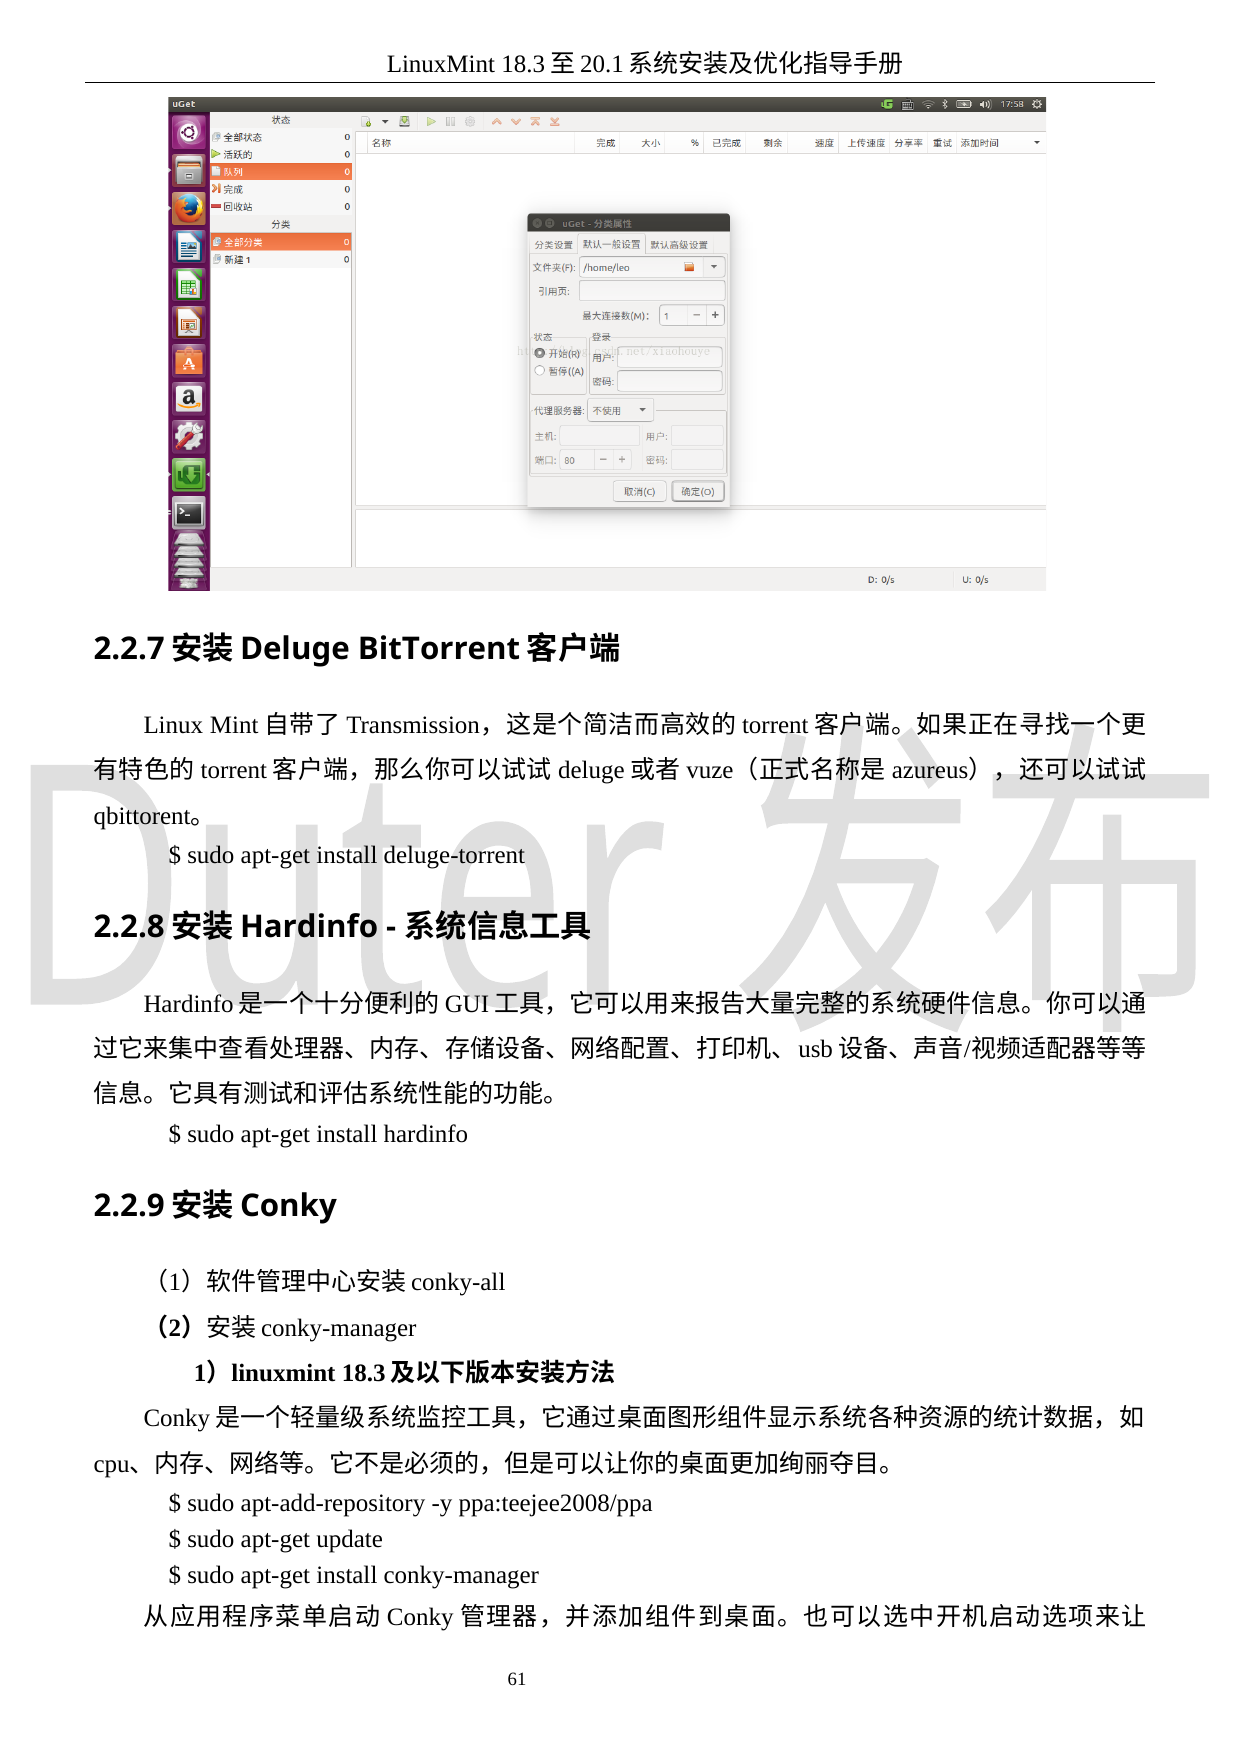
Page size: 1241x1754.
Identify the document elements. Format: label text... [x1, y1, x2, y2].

text Conky是一个轻量级系统监控工具，它通过桌面图形组件显示系统各种资源的统计数据，如cpu、内存、网络等。它不是必须的，但是可以让你的桌面更加绚丽夺目。 [93, 1398, 1147, 1479]
subtitle 2.2.7安装Deluge BitTorrent客户端 [93, 623, 1147, 668]
text $ sudo apt-get install conky-manager [93, 1560, 1147, 1589]
list 软件管理中心安装conky-all [93, 1262, 1147, 1298]
subtitle 2.2.9安装Conky [93, 1180, 1147, 1226]
text Linux Mint自带了Transmission，这是个简洁而高效的torrent客户端。如果正在寻找一个更有特色的torrent客户端，那么你可以试试deluge或者vuze（正式名称是azureus），还可以试试qbittorent。 [93, 704, 1147, 831]
text $ sudo apt-get install hardinfo [93, 1119, 1147, 1148]
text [93, 1596, 1147, 1632]
picture [168, 97, 1047, 591]
text $ sudo apt-get install deluge-torrent [93, 841, 1147, 869]
text Hardinfo是一个十分便利的GUI工具，它可以用来报告大量完整的系统硬件信息。你可以通过它来集中查看处理器、内存、存储设备、网络配置、打印机、usb设备、声音/视频适配器等等信息。它具有测试和评估系统性能的功能。 [93, 983, 1147, 1110]
text 1）linuxmint 18.3及以下版本安装方法 [93, 1352, 1147, 1389]
text $ sudo apt-add-repository -y ppa:teejee2008/ppa [93, 1488, 1147, 1517]
subtitle 2.2.8安装Hardinfo - 系统信息工具 [93, 901, 1147, 947]
list 安装conky-manager [93, 1307, 1147, 1343]
text $ sudo apt-get update [93, 1524, 1147, 1553]
